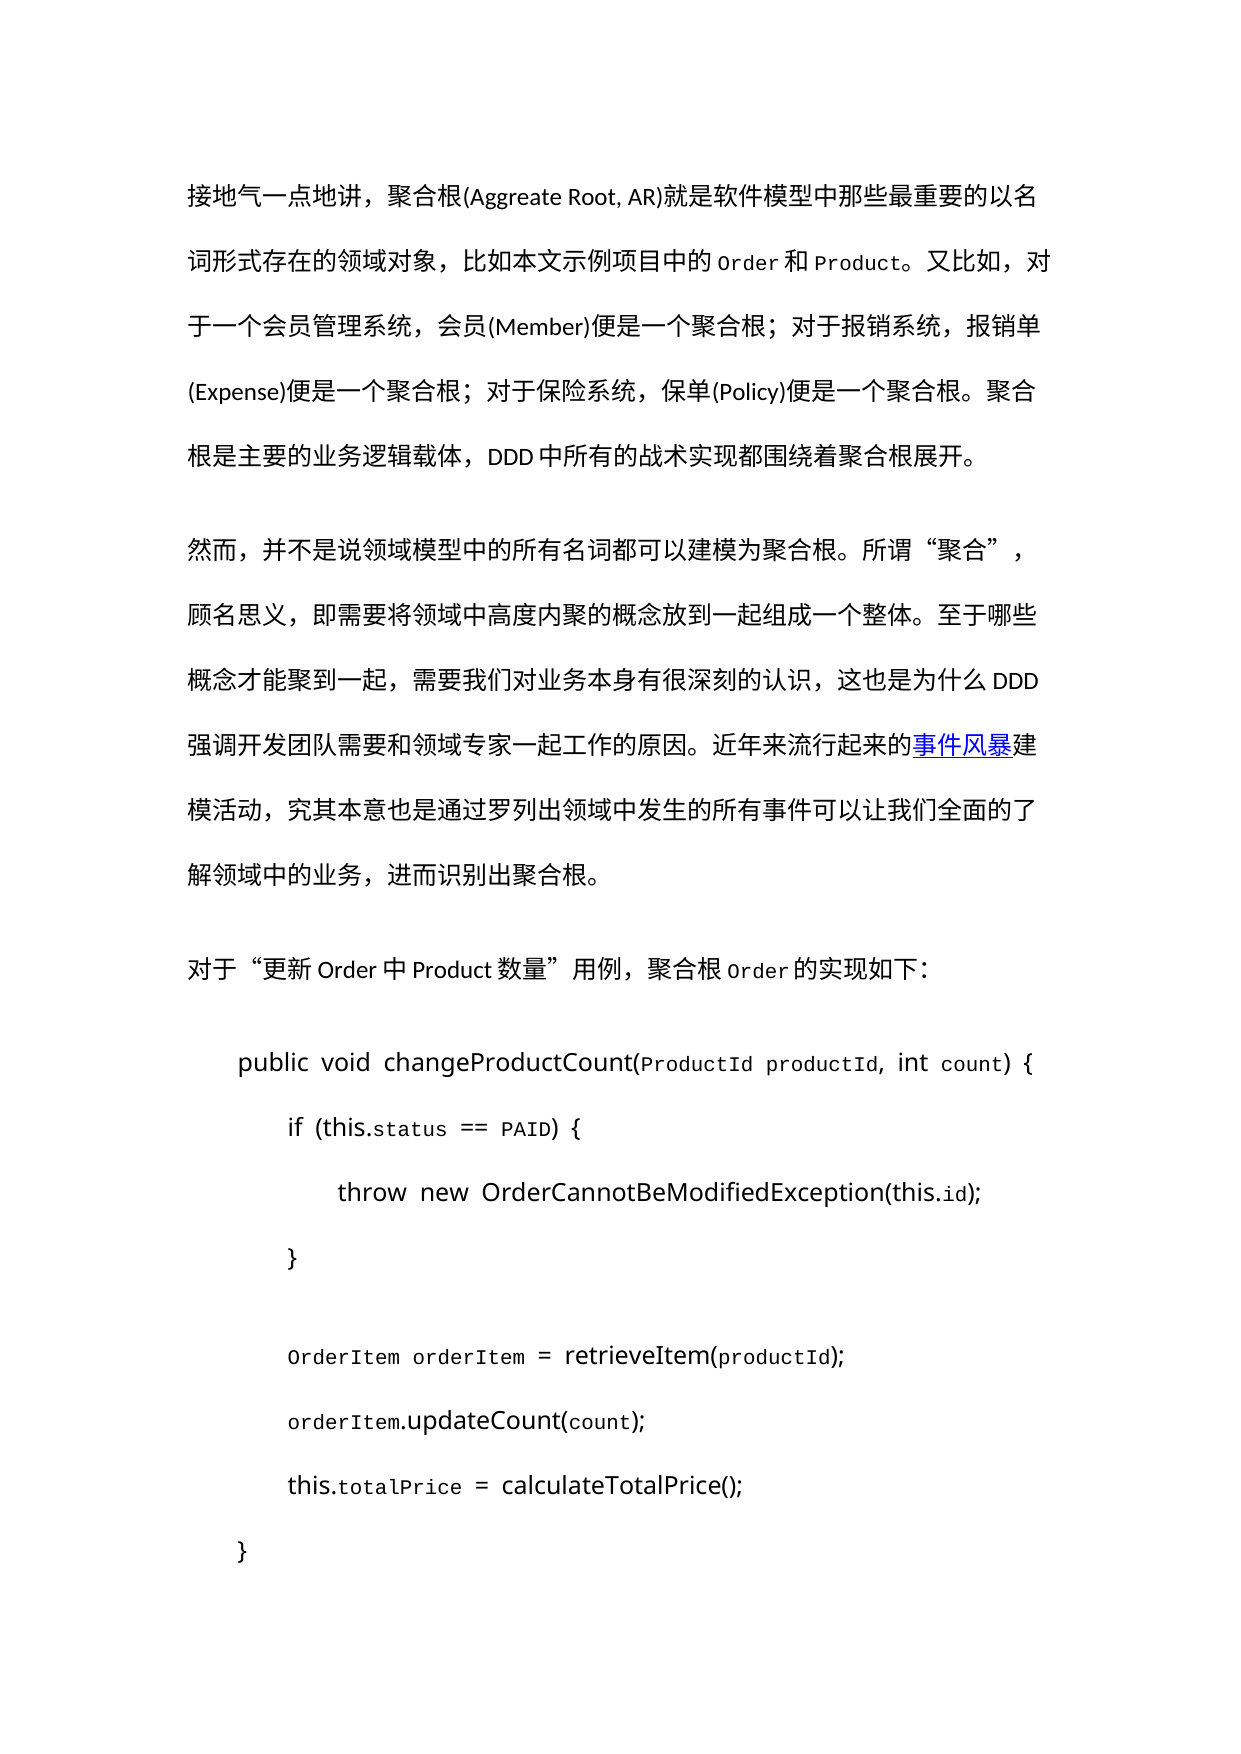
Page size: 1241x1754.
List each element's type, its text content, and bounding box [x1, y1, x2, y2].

text 接地气一点地讲，聚合根(Aggreate Root, AR)就是软件模型中那些最重要的以名词形式存在的领域对象，比如本文示例项目中的Order和Product。又比如，对于一个会员管理系统，会员(Member)便是一个聚合根；对于报销系统，报销单(Expense)便是一个聚合根；对于保险系统，保单(Policy)便是一个聚合根。聚合根是主要的业务逻辑载体，DDD中所有的战术实现都围绕着聚合根展开。 [187, 162, 1053, 487]
text } [187, 1224, 1053, 1289]
text if (this.status == PAID) { [187, 1094, 1053, 1159]
text public void changeProductCount(ProductId productId, int count) { [187, 1029, 1053, 1094]
text orderItem.updateCount(count); [187, 1387, 1053, 1452]
text 对于“更新Order中Product数量”用例，聚合根Order的实现如下： [187, 935, 1053, 1000]
text } [187, 1517, 1053, 1582]
text 然而，并不是说领域模型中的所有名词都可以建模为聚合根。所谓“聚合”，顾名思义，即需要将领域中高度内聚的概念放到一起组成一个整体。至于哪些概念才能聚到一起，需要我们对业务本身有很深刻的认识，这也是为什么DDD强调开发团队需要和领域专家一起工作的原因。近年来流行起来的事件风暴建模活动，究其本意也是通过罗列出领域中发生的所有事件可以让我们全面的了解领域中的业务，进而识别出聚合根。 [187, 516, 1053, 906]
text this.totalPrice = calculateTotalPrice(); [187, 1452, 1053, 1517]
text OrderItem orderItem = retrieveItem(productId); [187, 1322, 1053, 1387]
text throw new OrderCannotBeModifiedException(this.id); [187, 1159, 1053, 1224]
